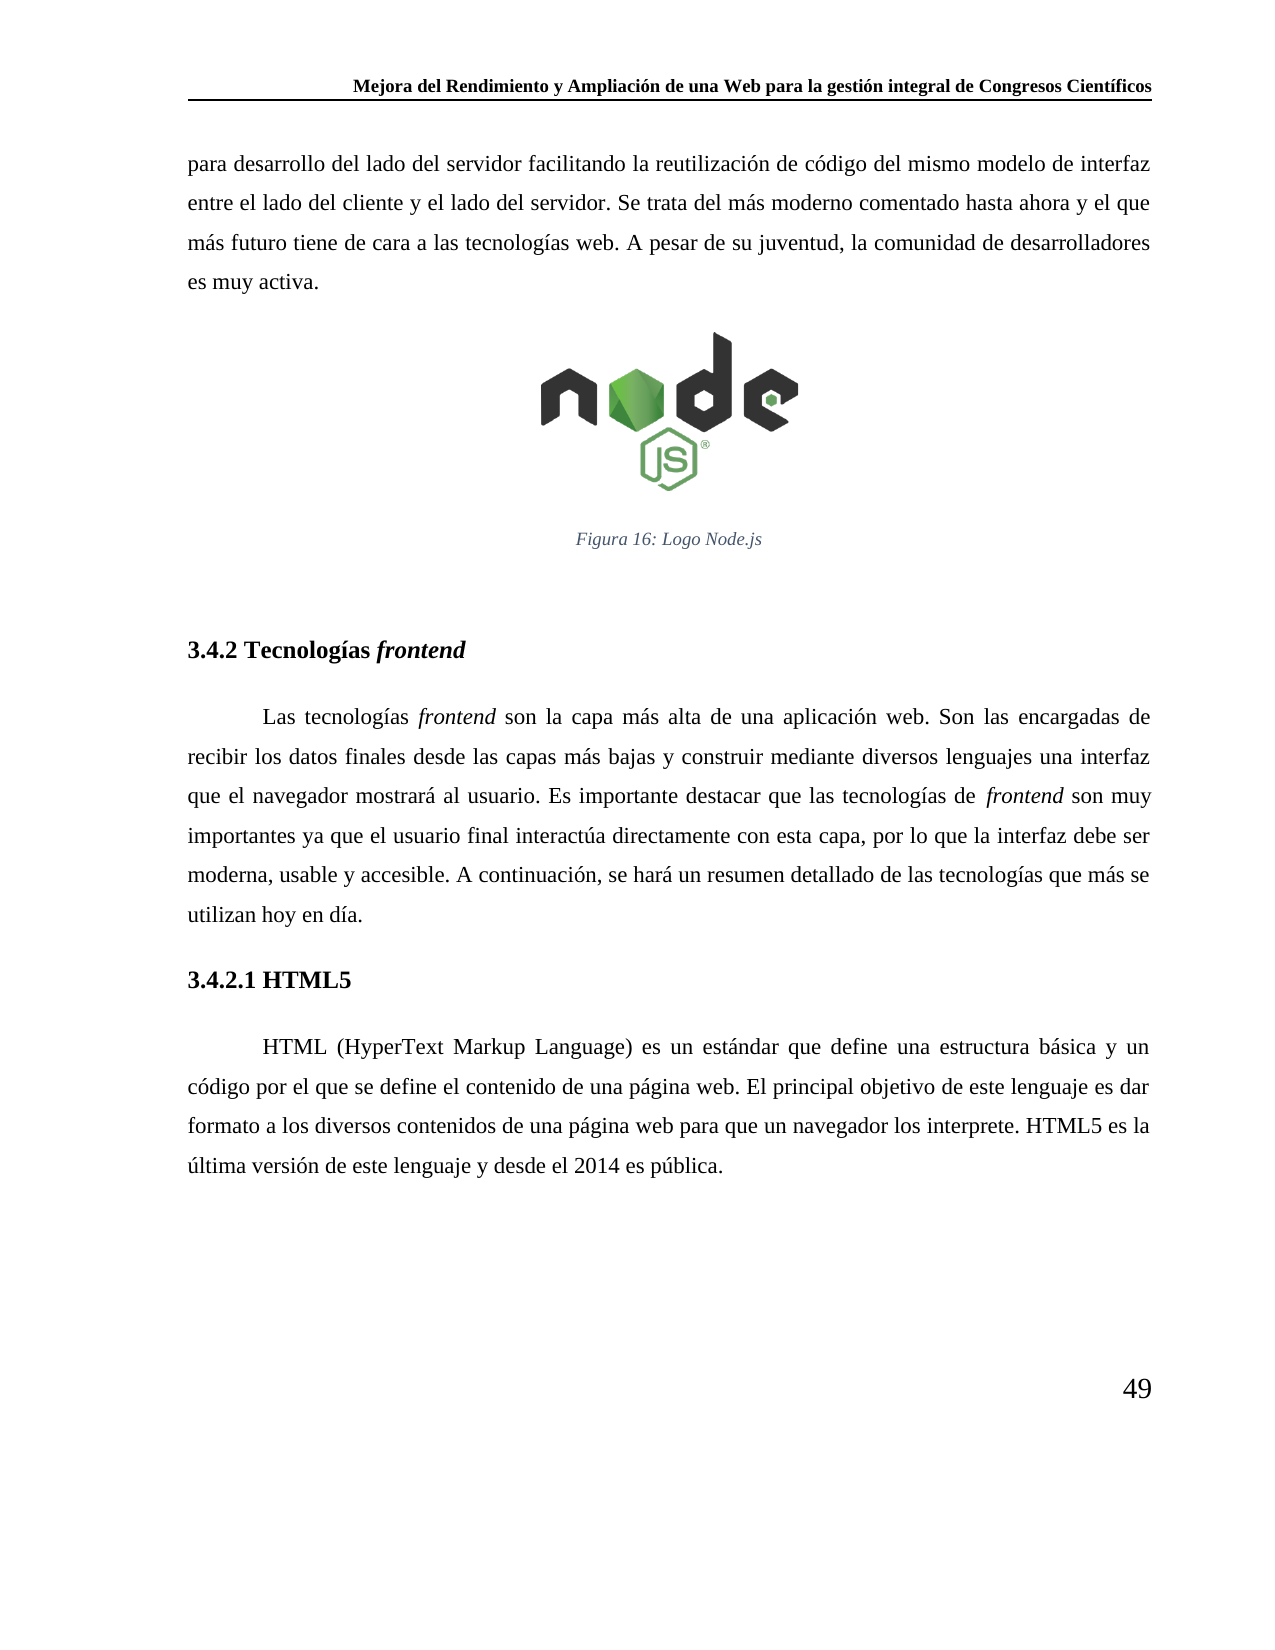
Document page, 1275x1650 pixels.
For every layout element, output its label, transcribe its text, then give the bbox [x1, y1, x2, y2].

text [187, 150, 1152, 295]
text 3.4.2.1 HTML5 [187, 965, 1152, 994]
text Las tecnologías frontend son la capa más alta de una aplicación web. Son las encargadas de recibir los datos finales desde las capas más bajas y construir mediante diversos lenguajes una interfaz que el navegador mostrará al usuario. Es importante destacar que las tecnologías de frontend son muy importantes ya que el usuario final interactúa directamente con esta capa, por lo que la interfaz debe ser moderna, usable y accesible. A continuación, se hará un resumen detallado de las tecnologías que más se utilizan hoy en día. [187, 703, 1152, 927]
picture [541, 332, 799, 491]
text Figura 16: Logo Node.js [187, 528, 1152, 550]
text HTML (HyperText Markup Language) es un estándar que define una estructura básica y un código por el que se define el contenido de una página web. El principal objetivo de este lenguaje es dar formato a los diversos contenidos de una página web para que un navegador los interprete. HTML5 es la última versión de este lenguaje y desde el 2014 es pública. [187, 1033, 1152, 1178]
subtitle 3.4.2 Tecnologías frontend [187, 635, 1152, 664]
